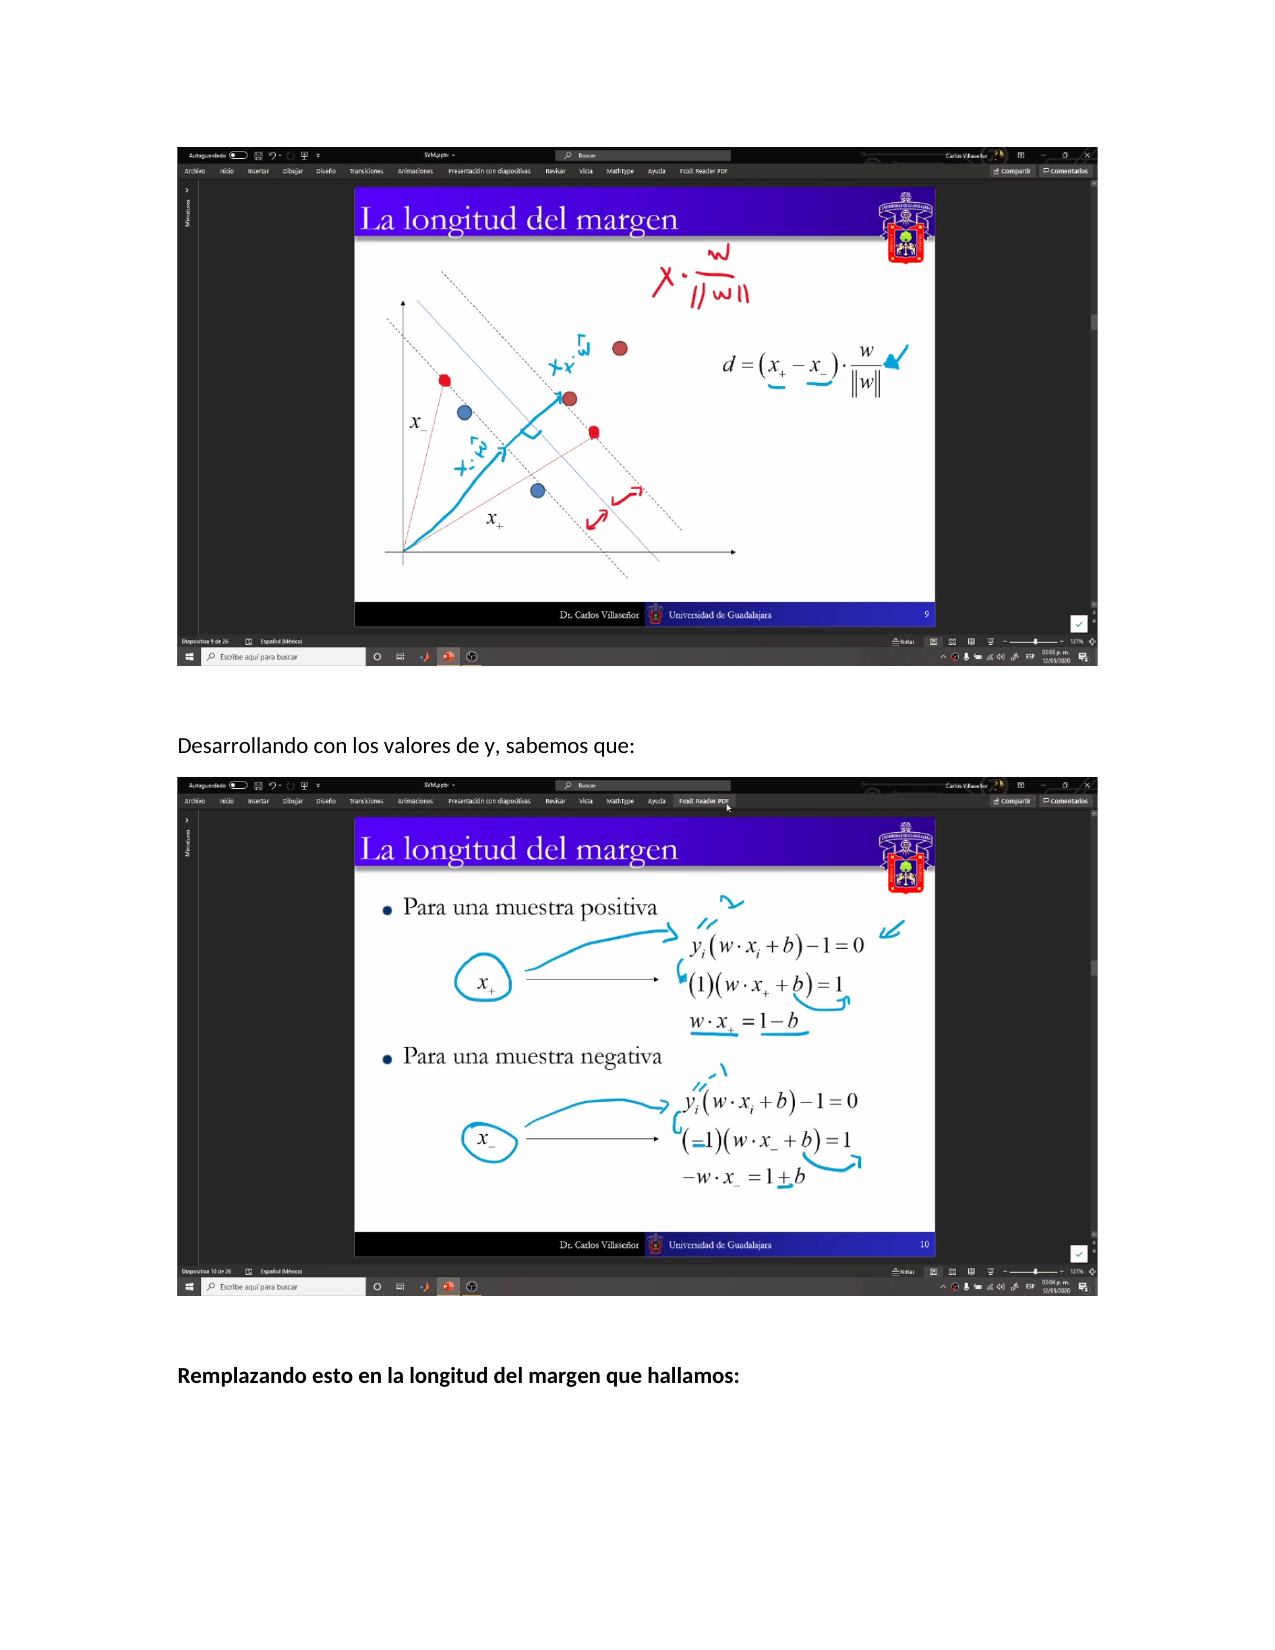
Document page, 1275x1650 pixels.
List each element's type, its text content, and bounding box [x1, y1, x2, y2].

picture [177, 777, 1098, 1296]
picture [177, 147, 1098, 666]
text Remplazando esto en la longitud del margen que hallamos: [177, 1361, 1098, 1389]
text Desarrollando con los valores de y, sabemos que: [177, 731, 1098, 759]
